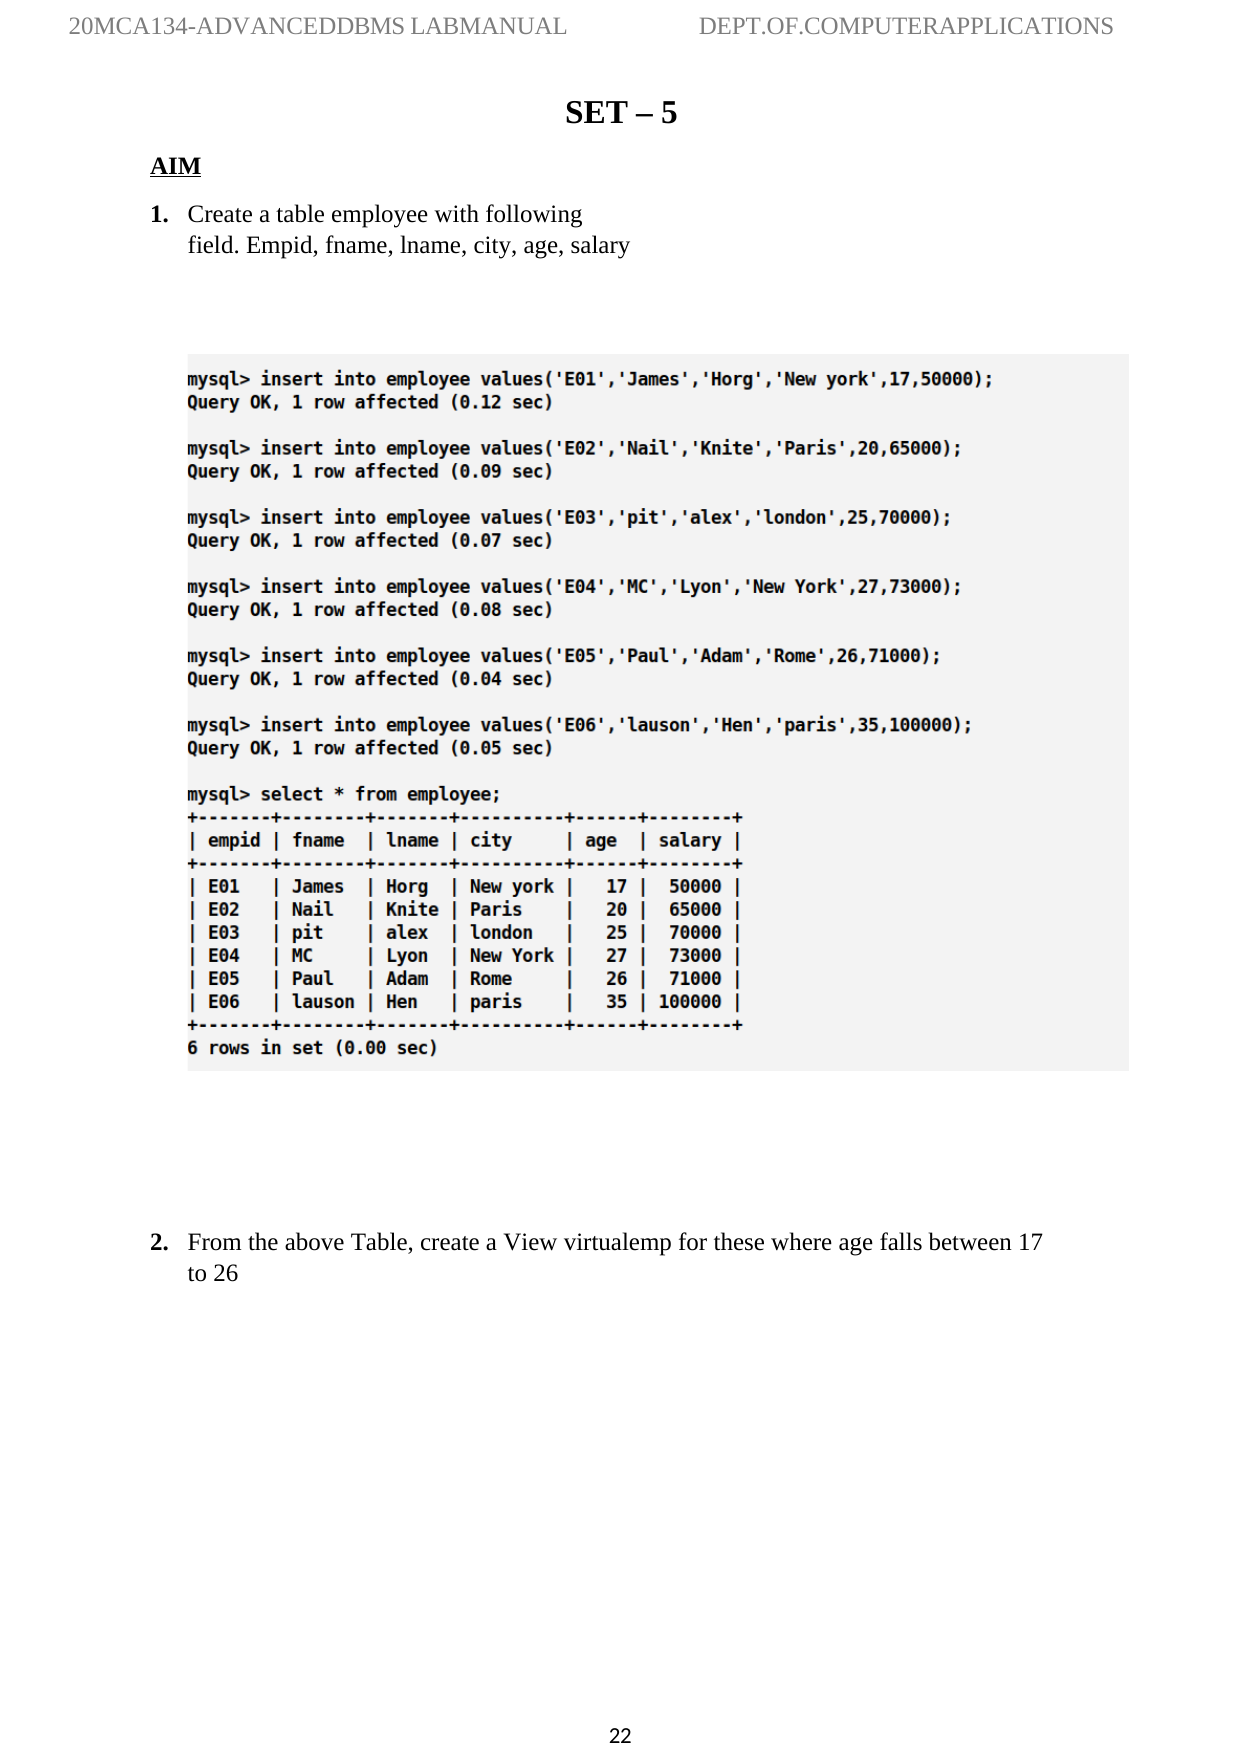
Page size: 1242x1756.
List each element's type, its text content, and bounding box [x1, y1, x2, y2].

picture [187, 354, 1129, 1071]
subtitle SET – 5 [306, 93, 936, 131]
list Create a table employee with following field. Empid, fname, lname, city, age, salary [150, 199, 638, 258]
list From the above Table, create a View virtualemp for these where age falls between 17 to 26 [150, 1227, 1065, 1287]
text AIM [150, 151, 1197, 180]
